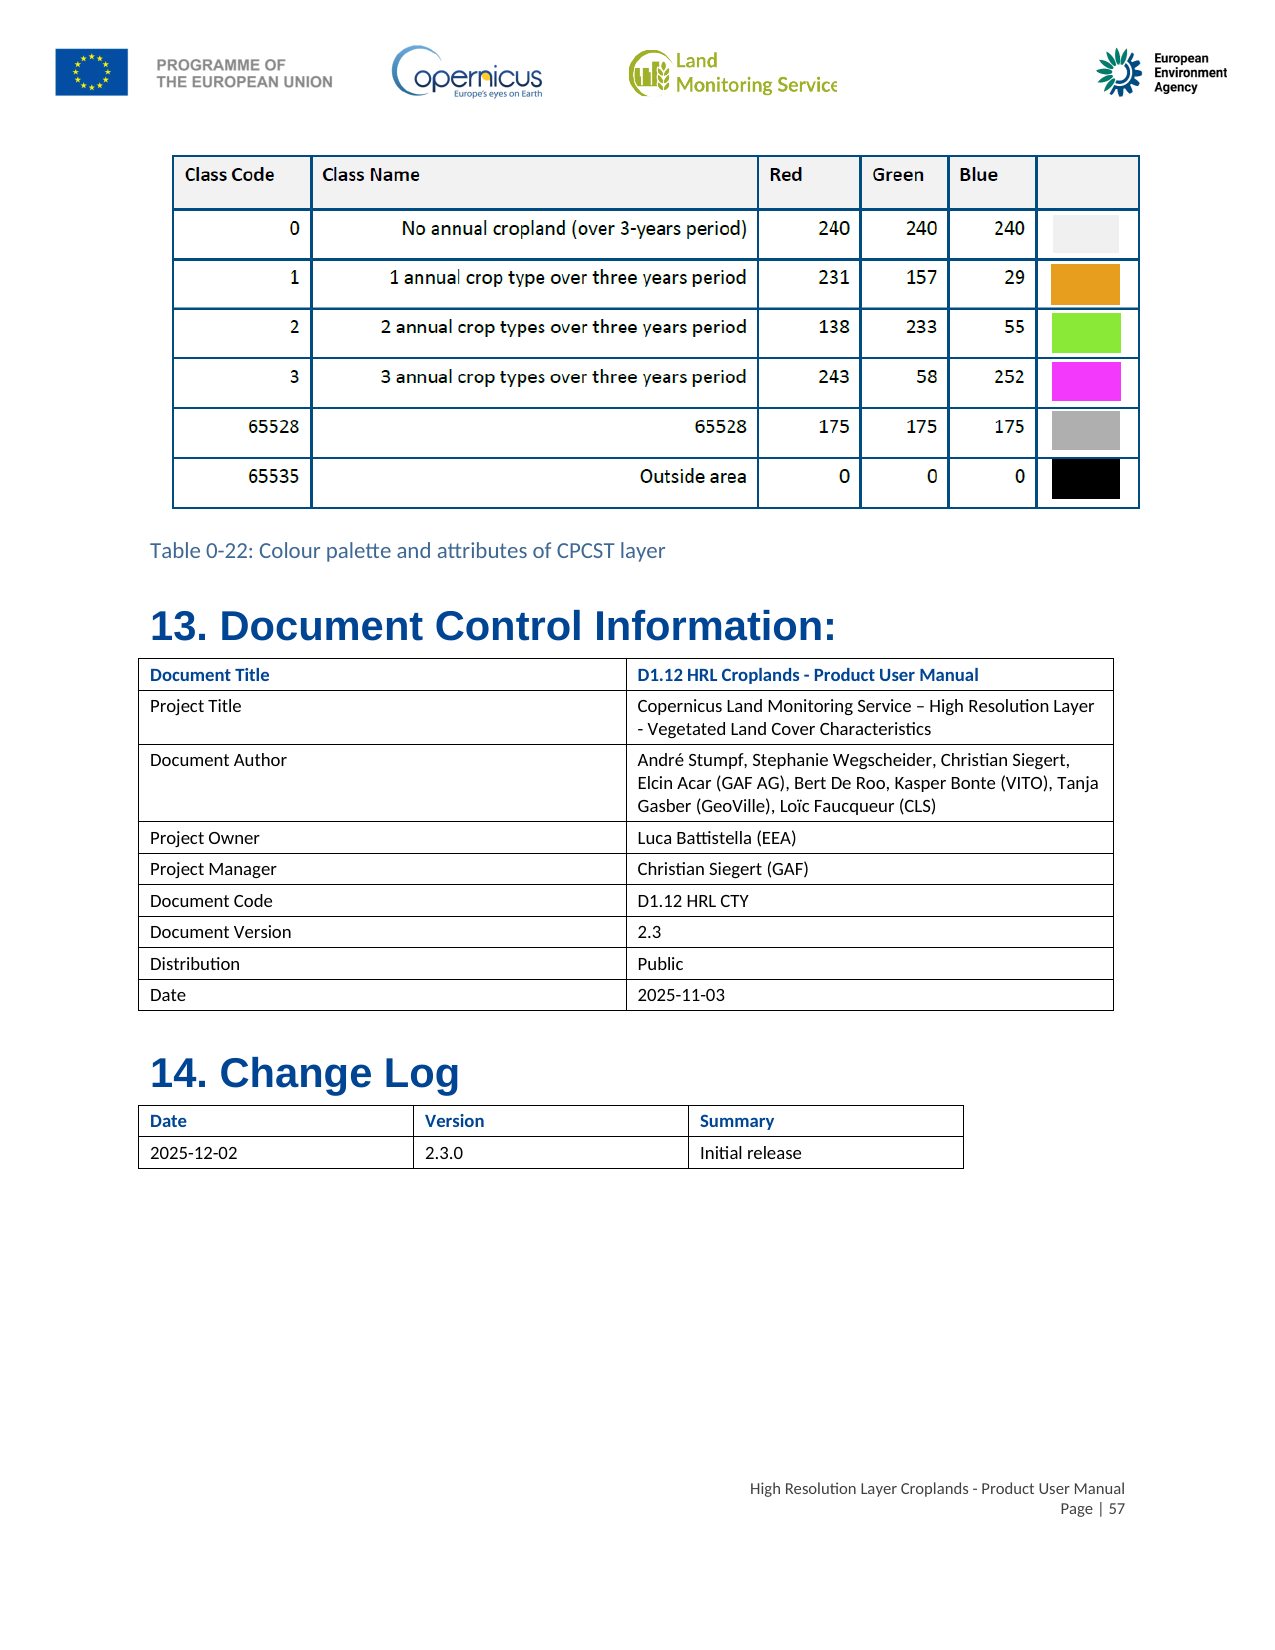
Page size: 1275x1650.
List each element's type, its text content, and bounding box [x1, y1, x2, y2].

table_cell D1.12 HRL CTY [627, 885, 1113, 916]
table_cell Document Code [139, 885, 626, 916]
table_cell Document Author [139, 745, 626, 821]
picture [168, 150, 1144, 512]
table_cell Project Title [139, 691, 626, 744]
table_header Version [414, 1106, 688, 1136]
picture [29, 21, 351, 124]
table_cell Initial release [689, 1137, 963, 1168]
table_cell 2025-11-03 [627, 980, 1113, 1010]
table_cell Christian Siegert (GAF) [627, 854, 1113, 884]
table_cell Distribution [139, 948, 626, 978]
picture [1094, 46, 1228, 97]
table_cell 2.3.0 [414, 1137, 688, 1168]
table_header D1.12 HRL Croplands - Product User Manual [627, 659, 1113, 689]
table_cell Document Version [139, 917, 626, 947]
picture [628, 50, 837, 97]
subtitle 14. Change Log [150, 1048, 1125, 1096]
table_header Date [139, 1106, 413, 1136]
table_cell Project Manager [139, 854, 626, 884]
subtitle 13. Document Control Information: [150, 602, 1125, 650]
table_cell Luca Battistella (EEA) [627, 822, 1113, 853]
table_cell Project Owner [139, 822, 626, 853]
table_header Summary [689, 1106, 963, 1136]
table_cell Date [139, 980, 626, 1010]
table_header Document Title [139, 659, 626, 689]
text Table 0-22: Colour palette and attributes of CPCST layer [150, 536, 1125, 564]
table_cell 2025-12-02 [139, 1137, 413, 1168]
table_cell André Stumpf, Stephanie Wegscheider, Christian Siegert, Elcin Acar (GAF AG), Bert De Roo, Kasper Bonte (VITO), Tanja Gasber (GeoVille), Loïc Faucqueur (CLS) [627, 745, 1113, 821]
table_cell Public [627, 948, 1113, 978]
table_cell 2.3 [627, 917, 1113, 947]
picture [371, 15, 560, 130]
table_cell Copernicus Land Monitoring Service – High Resolution Layer - Vegetated Land Cover Characteristics [627, 691, 1113, 744]
